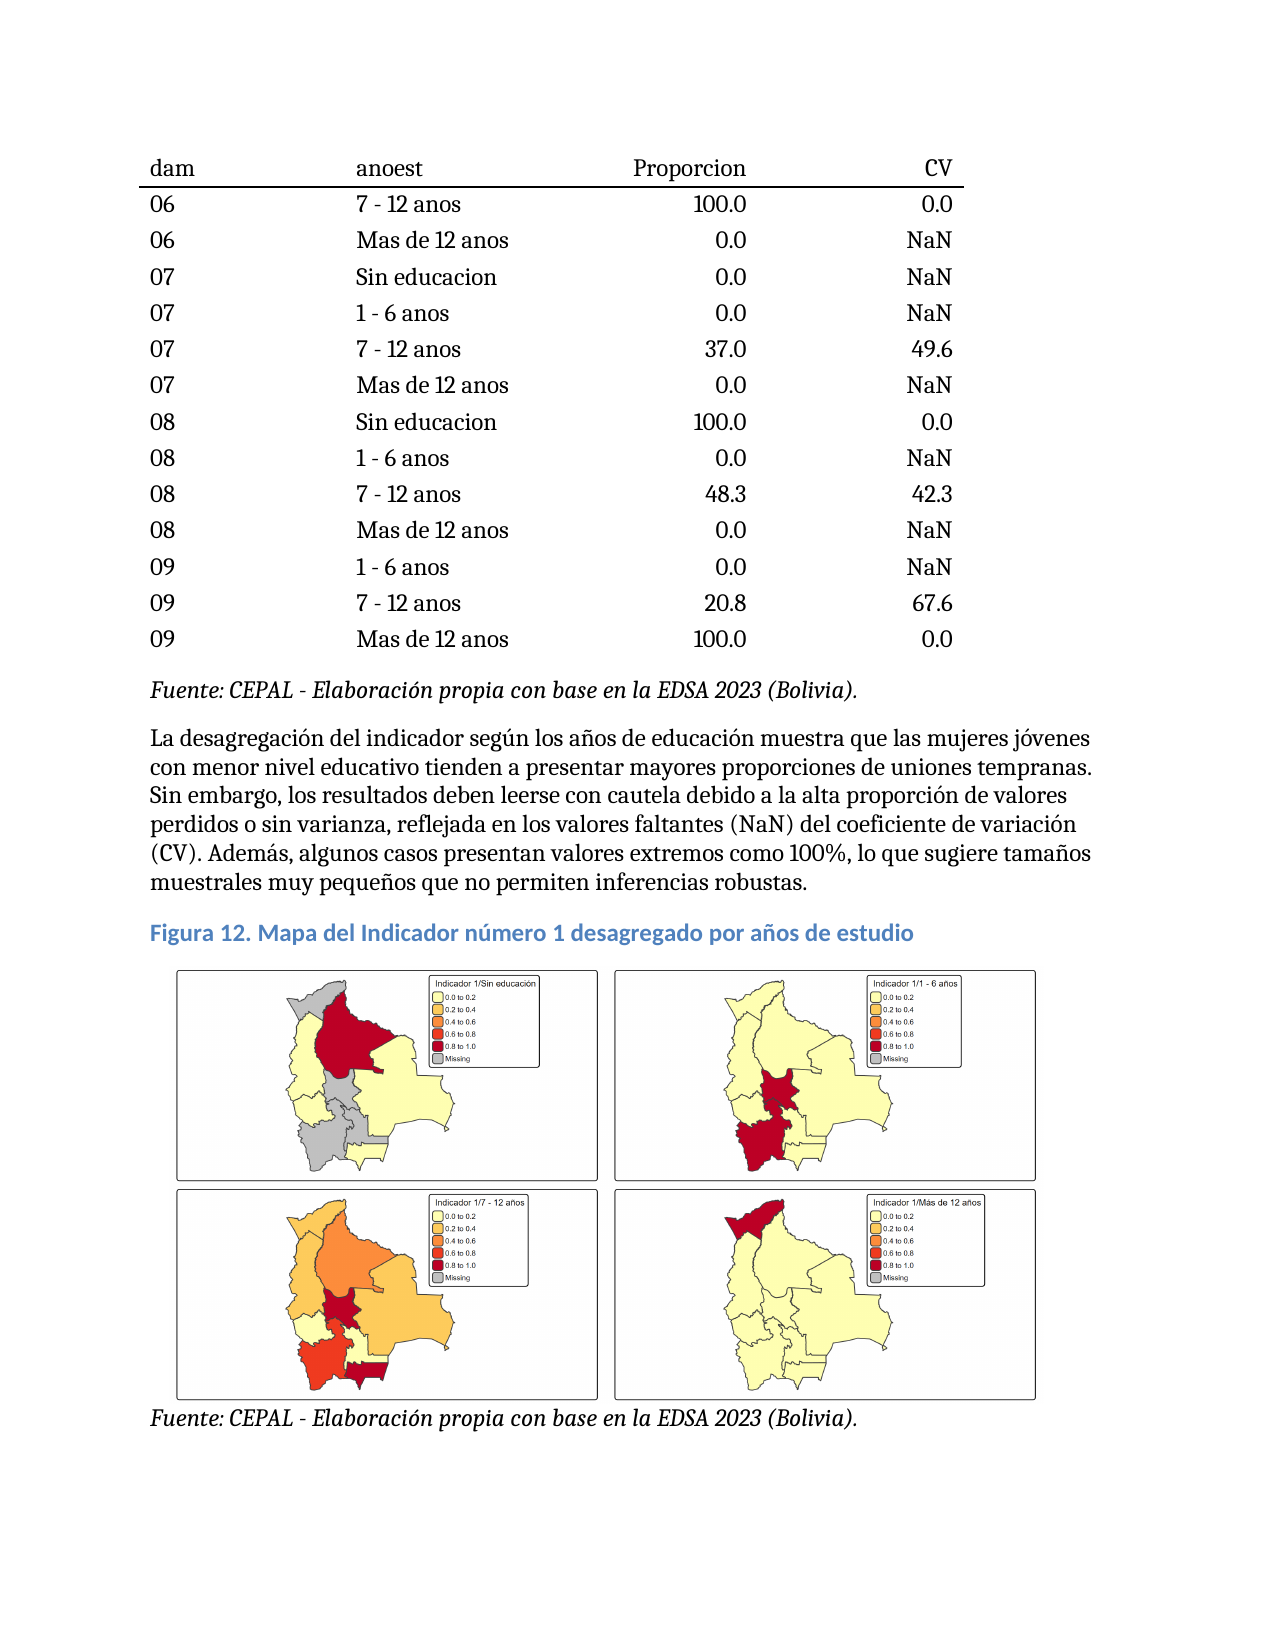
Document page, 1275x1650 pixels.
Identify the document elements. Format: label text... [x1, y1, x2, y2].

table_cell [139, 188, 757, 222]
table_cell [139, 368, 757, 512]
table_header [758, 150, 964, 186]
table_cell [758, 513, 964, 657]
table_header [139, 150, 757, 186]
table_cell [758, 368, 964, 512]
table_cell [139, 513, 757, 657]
subtitle Figura 12. Mapa del Indicador número 1 desagregado por años de estudio [150, 917, 1125, 948]
text La desagregación del indicador según los años de educación muestra que las mujeres jóvenes con menor nivel educativo tienden a presentar mayores proporciones de uniones tempranas. Sin embargo, los resultados deben leerse con cautela debido a la alta proporción de valores perdidos o sin varianza, reflejada en los valores faltantes (NaN) del coeficiente de variación (CV). Además, algunos casos presentan valores extremos como 100%, lo que sugiere tamaños muestrales muy pequeños que no permiten inferencias robustas. [150, 724, 1125, 896]
text Fuente: CEPAL - Elaboración propia con base en la EDSA 2023 (Bolivia). [150, 676, 1125, 705]
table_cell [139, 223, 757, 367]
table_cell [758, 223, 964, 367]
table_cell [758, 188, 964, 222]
picture [168, 966, 1044, 1404]
